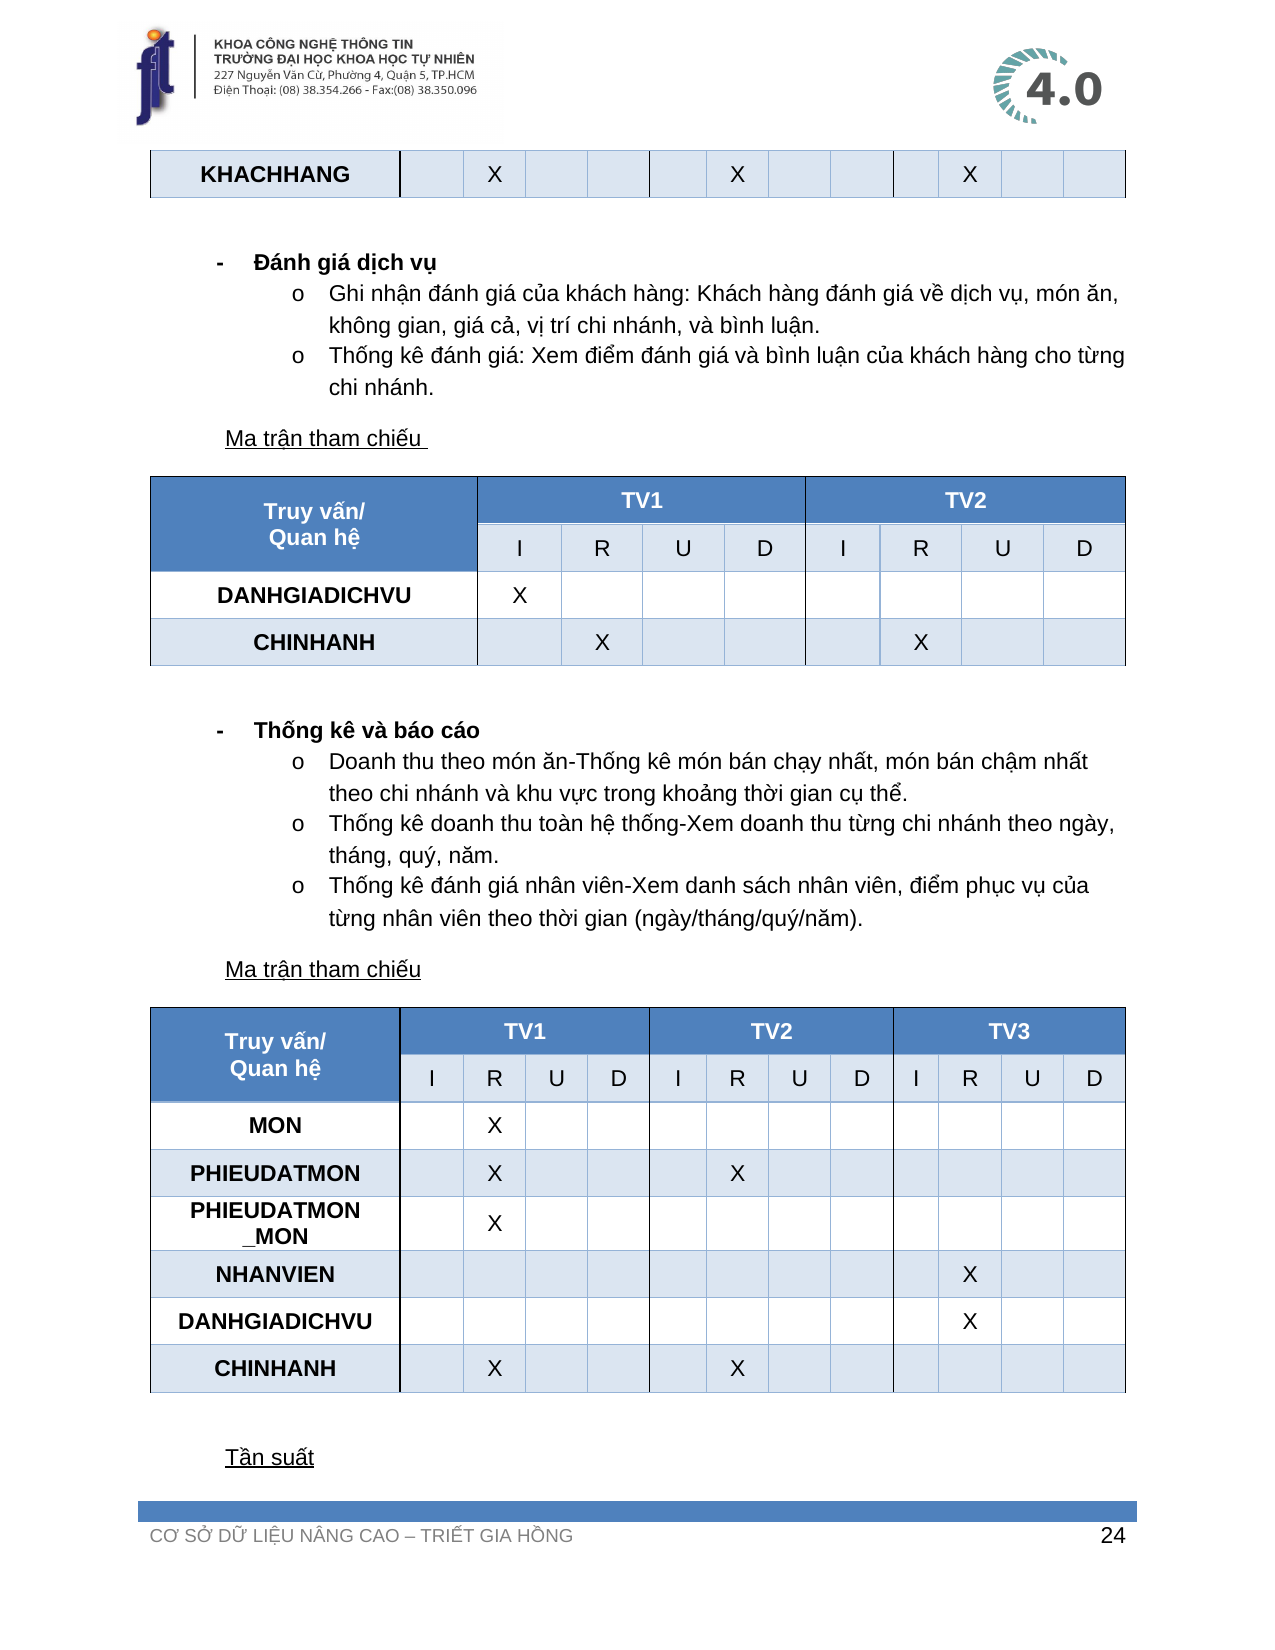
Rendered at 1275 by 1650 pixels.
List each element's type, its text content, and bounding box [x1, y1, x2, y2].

table_header TV2 [806, 477, 1125, 523]
list Ghi nhận đánh giá của khách hàng: Khách hàng đánh giá về dịch vụ, món ăn, không gian, giá cả, vị trí chi nhánh, và bình luận. [291, 279, 1125, 338]
table_cell [401, 1251, 463, 1297]
table_cell D [588, 1055, 649, 1101]
table_cell [588, 1298, 649, 1344]
table_cell [650, 1150, 706, 1196]
table_cell [643, 572, 724, 618]
table_cell [806, 572, 879, 618]
table_cell [650, 151, 706, 197]
table_cell DANHGIADICHVU [151, 1298, 399, 1344]
table_cell PHIEUDATMON [151, 1150, 399, 1196]
text Tần suất [150, 1444, 1125, 1470]
table_cell [1002, 1251, 1063, 1297]
table_cell [939, 1150, 1001, 1196]
table_cell [526, 1197, 587, 1250]
table_cell [562, 572, 642, 618]
table_cell D [1064, 1055, 1125, 1101]
table_cell [401, 151, 463, 197]
table_cell R [562, 525, 642, 571]
table_cell [939, 1197, 1001, 1250]
table_cell [939, 1345, 1001, 1392]
table_cell [939, 1103, 1001, 1149]
table_cell X [707, 1345, 768, 1392]
table_cell [894, 1298, 938, 1344]
table_cell [894, 1150, 938, 1196]
table_cell CHINHANH [151, 619, 477, 665]
table_cell [526, 151, 587, 197]
table_cell [401, 1150, 463, 1196]
table_cell [962, 619, 1043, 665]
table_cell X [478, 572, 561, 618]
table_cell [1002, 1103, 1063, 1149]
table_cell [894, 151, 938, 197]
table_header Truy vấn/ Quan hệ [151, 477, 477, 571]
table_cell [1064, 1345, 1125, 1392]
table_cell [643, 619, 724, 665]
table_cell [588, 1103, 649, 1149]
table_cell X [939, 151, 1001, 197]
table_header TV3 [894, 1008, 1125, 1054]
table_cell [769, 1197, 830, 1250]
list Thống kê đánh giá: Xem điểm đánh giá và bình luận của khách hàng cho từng chi nhánh. [291, 342, 1125, 401]
table_cell MON [151, 1103, 399, 1149]
table_cell [769, 1298, 830, 1344]
table_cell [1064, 151, 1125, 197]
table_cell [401, 1197, 463, 1250]
table_cell [806, 619, 879, 665]
table_cell [1064, 1103, 1125, 1149]
table_cell I [806, 525, 879, 571]
list Thống kê và báo cáo [216, 717, 1125, 744]
table_cell [401, 1298, 463, 1344]
table_cell [650, 1103, 706, 1149]
table_cell U [769, 1055, 830, 1101]
table_cell [831, 1150, 893, 1196]
table_cell R [464, 1055, 525, 1101]
text Ma trận tham chiếu [225, 956, 1125, 982]
table_cell I [894, 1055, 938, 1101]
table_cell [1044, 572, 1125, 618]
table_cell [725, 572, 805, 618]
table_cell X [707, 151, 768, 197]
table_cell I [478, 525, 561, 571]
table_cell [831, 1345, 893, 1392]
table_cell [894, 1103, 938, 1149]
table_cell [526, 1298, 587, 1344]
table_cell [707, 1197, 768, 1250]
list Đánh giá dịch vụ [216, 249, 1125, 276]
table_cell D [831, 1055, 893, 1101]
table_cell DANHGIADICHVU [151, 572, 477, 618]
table_cell [588, 1251, 649, 1297]
table_cell [881, 572, 961, 618]
table_cell [526, 1251, 587, 1297]
table_cell [526, 1103, 587, 1149]
table_cell PHIEUDATMON _MON [151, 1197, 399, 1250]
table_cell [526, 1150, 587, 1196]
picture [117, 21, 504, 144]
table_cell [769, 1345, 830, 1392]
table_cell [707, 1251, 768, 1297]
table_cell [769, 1251, 830, 1297]
table_cell [831, 1197, 893, 1250]
table_cell X [939, 1298, 1001, 1344]
table_cell [1002, 151, 1063, 197]
text Ma trận tham chiếu [225, 425, 1125, 452]
list Thống kê đánh giá nhân viên-Xem danh sách nhân viên, điểm phục vụ của từng nhân viên theo thời gian (ngày/tháng/quý/năm). [291, 872, 1125, 931]
table_cell [1064, 1150, 1125, 1196]
table_cell [1002, 1298, 1063, 1344]
table_cell [650, 1298, 706, 1344]
table_cell [1002, 1345, 1063, 1392]
table_cell R [707, 1055, 768, 1101]
table_cell [650, 1345, 706, 1392]
table_cell [831, 1298, 893, 1344]
table_cell [650, 1197, 706, 1250]
table_cell X [562, 619, 642, 665]
table_header TV1 [478, 477, 805, 523]
table_cell [707, 1103, 768, 1149]
table_cell NHANVIEN [151, 1251, 399, 1297]
table_cell CHINHANH [151, 1345, 399, 1392]
table_cell U [643, 525, 724, 571]
table_cell I [401, 1055, 463, 1101]
table_cell [769, 151, 830, 197]
table_cell X [464, 1103, 525, 1149]
table_cell [1044, 619, 1125, 665]
table_cell [707, 1298, 768, 1344]
table_cell U [526, 1055, 587, 1101]
table_header TV1 [401, 1008, 649, 1054]
table_cell [831, 151, 893, 197]
table_header Truy vấn/ Quan hệ [151, 1008, 399, 1101]
table_cell [769, 1103, 830, 1149]
table_cell [588, 151, 649, 197]
table_cell [1002, 1197, 1063, 1250]
table_cell [588, 1197, 649, 1250]
list Thống kê doanh thu toàn hệ thống-Xem doanh thu từng chi nhánh theo ngày, tháng, quý, năm. [291, 810, 1125, 869]
table_cell D [1044, 525, 1125, 571]
table_cell X [464, 1150, 525, 1196]
table_cell X [881, 619, 961, 665]
table_cell [725, 619, 805, 665]
table_cell [1064, 1197, 1125, 1250]
table_cell D [725, 525, 805, 571]
table_cell [588, 1345, 649, 1392]
table_cell [478, 619, 561, 665]
table_cell X [464, 151, 525, 197]
table_cell [464, 1251, 525, 1297]
table_cell X [939, 1251, 1001, 1297]
table_cell [894, 1197, 938, 1250]
table_header TV2 [650, 1008, 893, 1054]
table_cell [401, 1103, 463, 1149]
table_cell R [939, 1055, 1001, 1101]
table_cell U [962, 525, 1043, 571]
table_cell [894, 1251, 938, 1297]
picture [967, 41, 1130, 131]
table_cell [401, 1345, 463, 1392]
table_cell [831, 1251, 893, 1297]
list Doanh thu theo món ăn-Thống kê món bán chạy nhất, món bán chậm nhất theo chi nhánh và khu vực trong khoảng thời gian cụ thể. [291, 748, 1125, 806]
table_cell [962, 572, 1043, 618]
table_cell [1064, 1251, 1125, 1297]
table_cell [769, 1150, 830, 1196]
table_cell [831, 1103, 893, 1149]
table_cell [526, 1345, 587, 1392]
table_cell I [650, 1055, 706, 1101]
table_cell [1002, 1150, 1063, 1196]
table_cell X [707, 1150, 768, 1196]
table_cell R [881, 525, 961, 571]
table_cell [464, 1298, 525, 1344]
table_cell U [1002, 1055, 1063, 1101]
table_cell X [464, 1197, 525, 1250]
table_cell X [464, 1345, 525, 1392]
table_cell [1064, 1298, 1125, 1344]
table_cell KHACHHANG [151, 151, 399, 197]
table_cell [588, 1150, 649, 1196]
table_cell [894, 1345, 938, 1392]
table_cell [650, 1251, 706, 1297]
